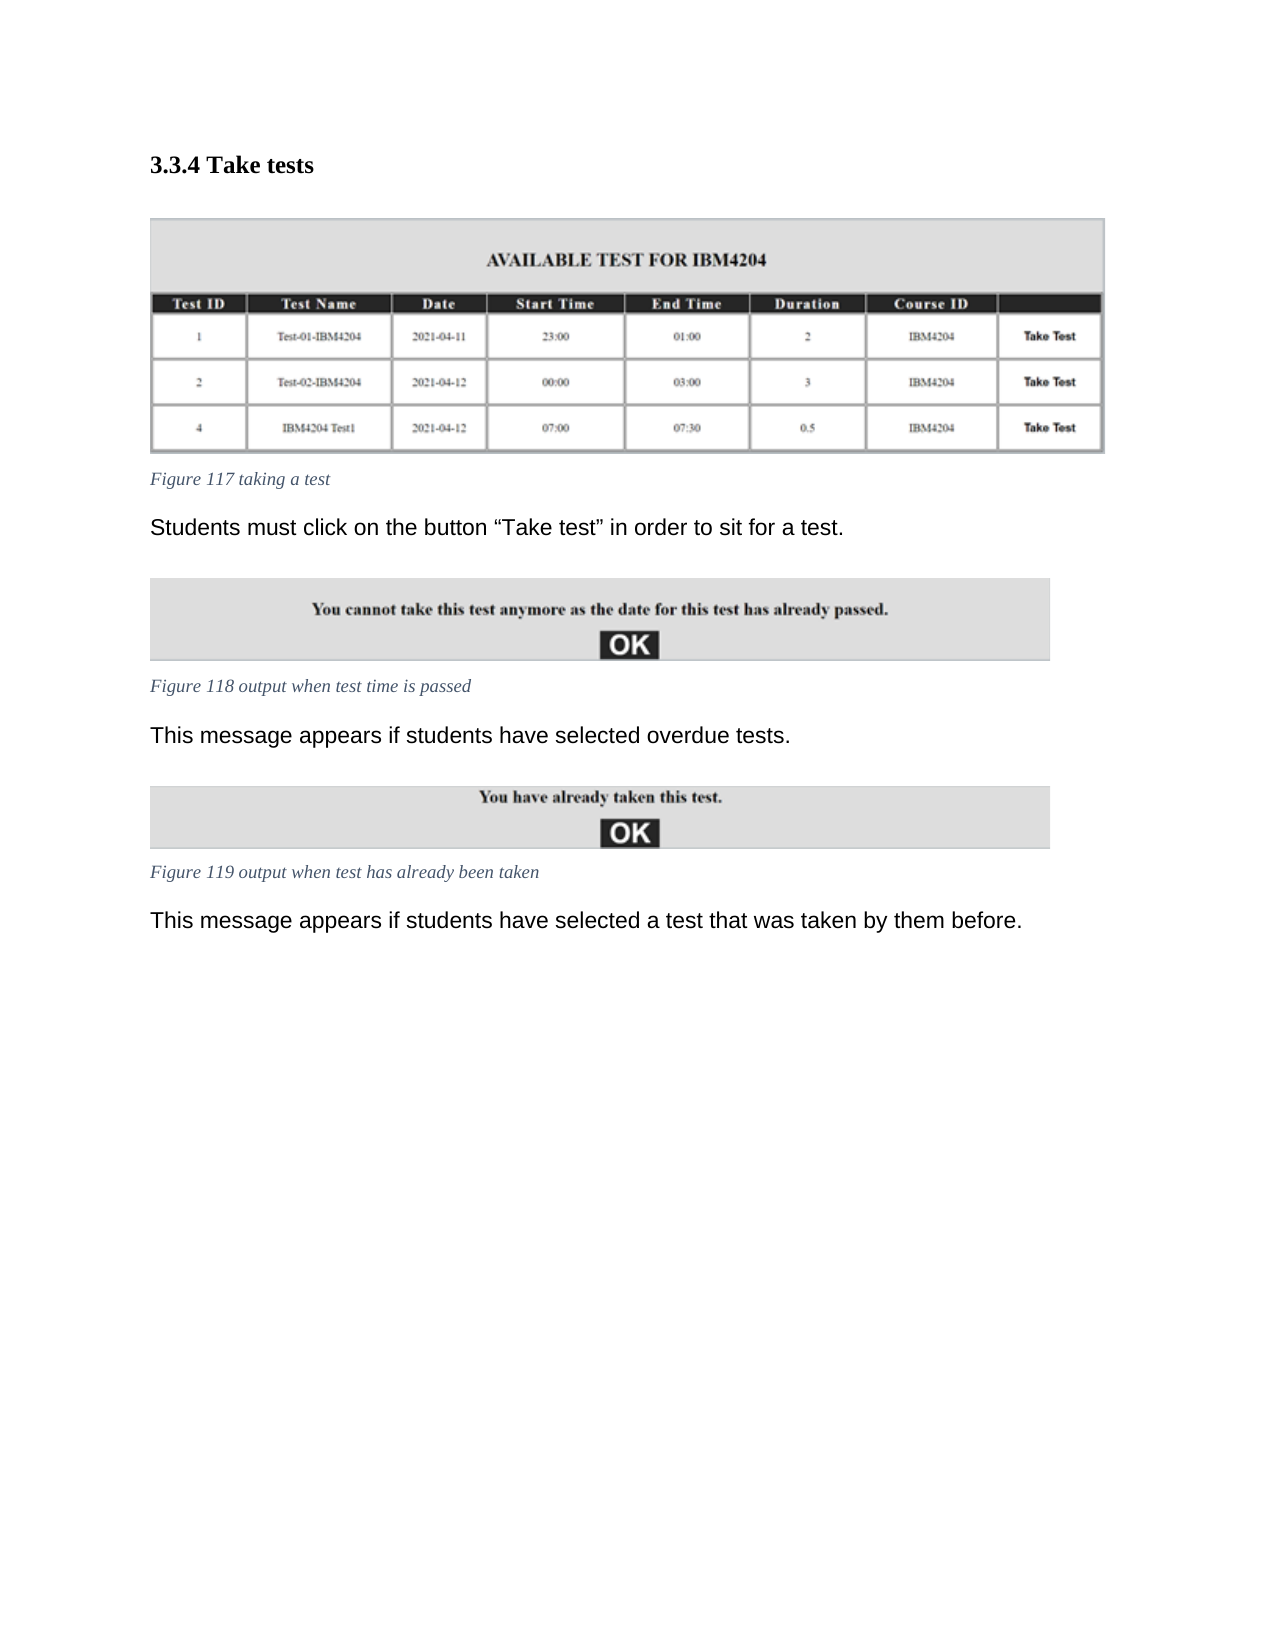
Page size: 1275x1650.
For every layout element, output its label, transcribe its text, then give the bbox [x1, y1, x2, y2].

text Students must click on the button “Take test” in order to sit for a test. [150, 514, 1125, 540]
picture [150, 218, 1105, 454]
picture [150, 786, 1050, 849]
text This message appears if students have selected a test that was taken by them before. [150, 907, 1125, 934]
picture [150, 578, 1050, 661]
text This message appears if students have selected overdue tests. [150, 722, 1125, 748]
subtitle 3.3.4 Take tests [150, 150, 1125, 179]
